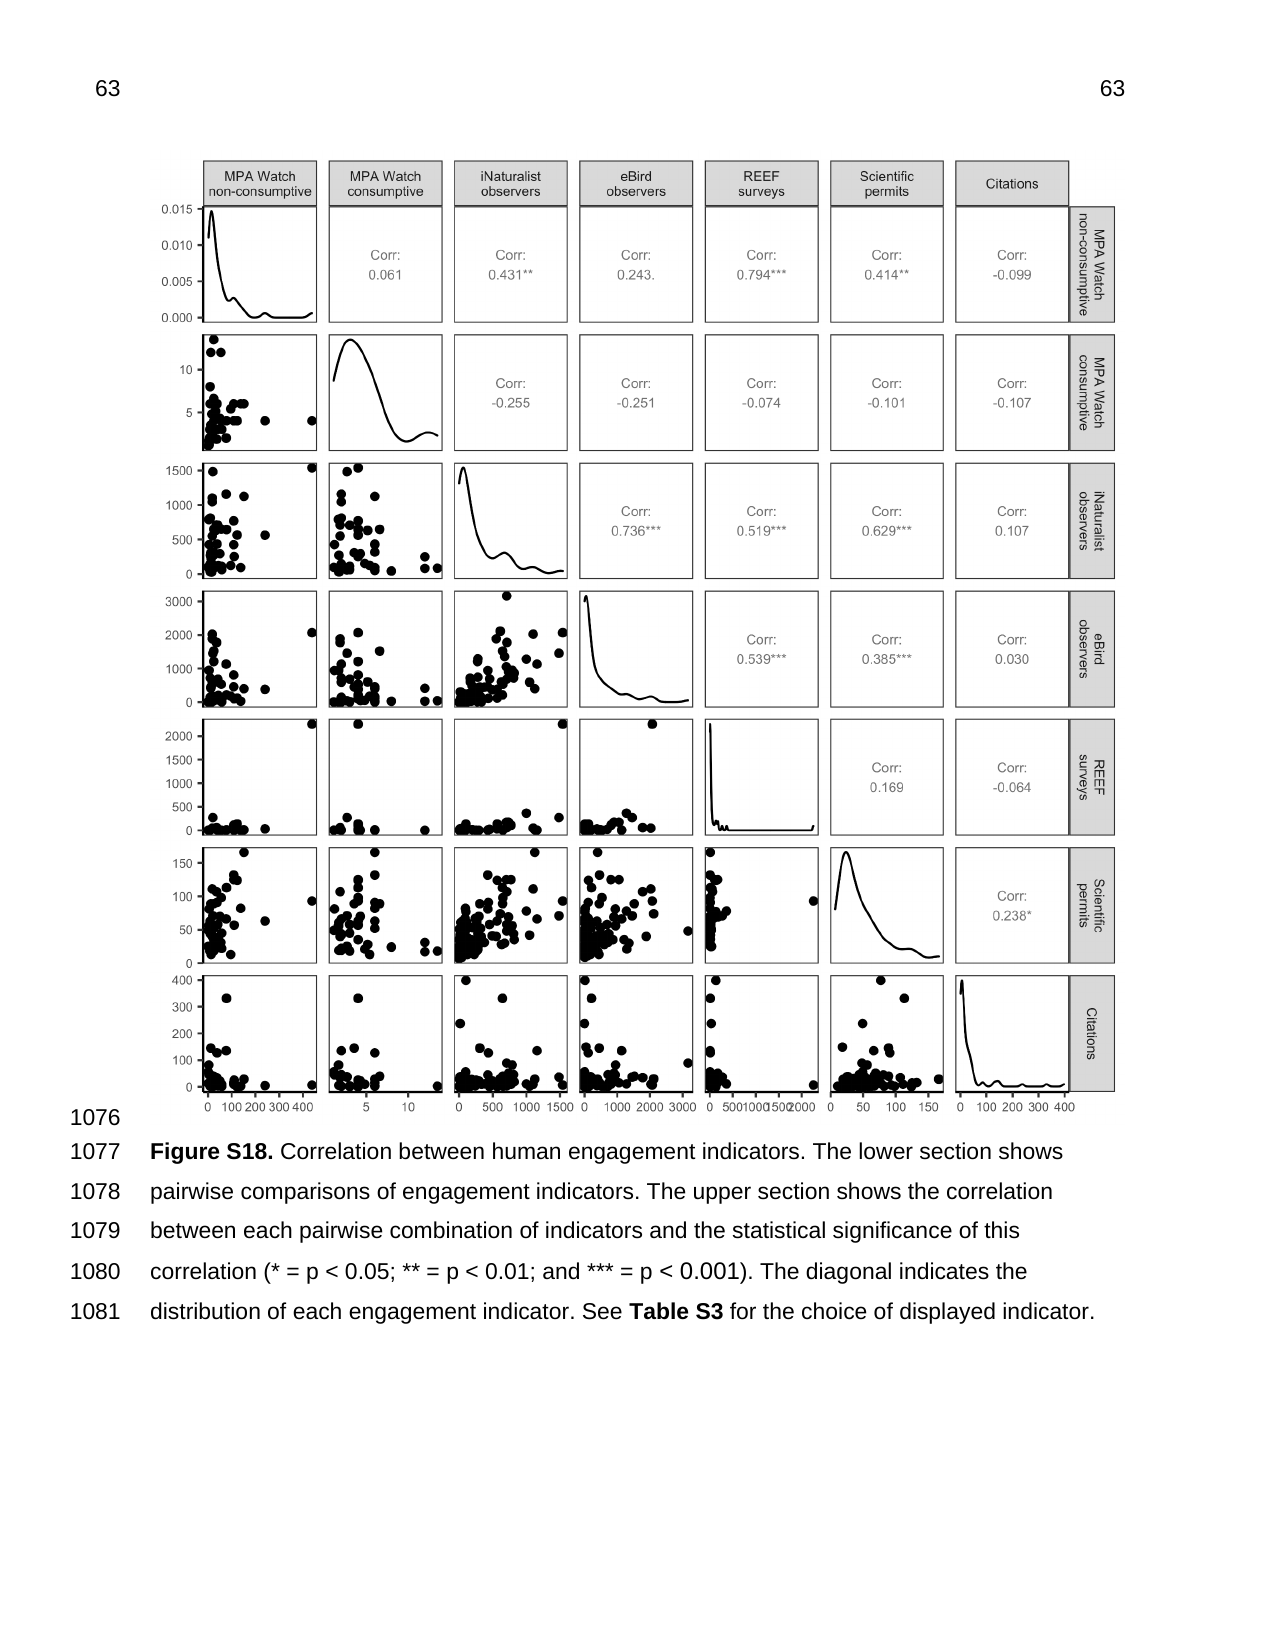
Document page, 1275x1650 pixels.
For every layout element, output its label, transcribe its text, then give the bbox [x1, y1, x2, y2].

text Figure S18. Correlation between human engagement indicators. The lower section shows pairwise comparisons of engagement indicators. The upper section shows the correlation between each pairwise combination of indicators and the statistical significance of this correlation (* = p < 0.05; ** = p < 0.01; and *** = p < 0.001). The diagonal indicates the distribution of each engagement indicator. See Table S3 for the choice of displayed indicator. [150, 1125, 1125, 1324]
picture [150, 150, 1125, 1125]
